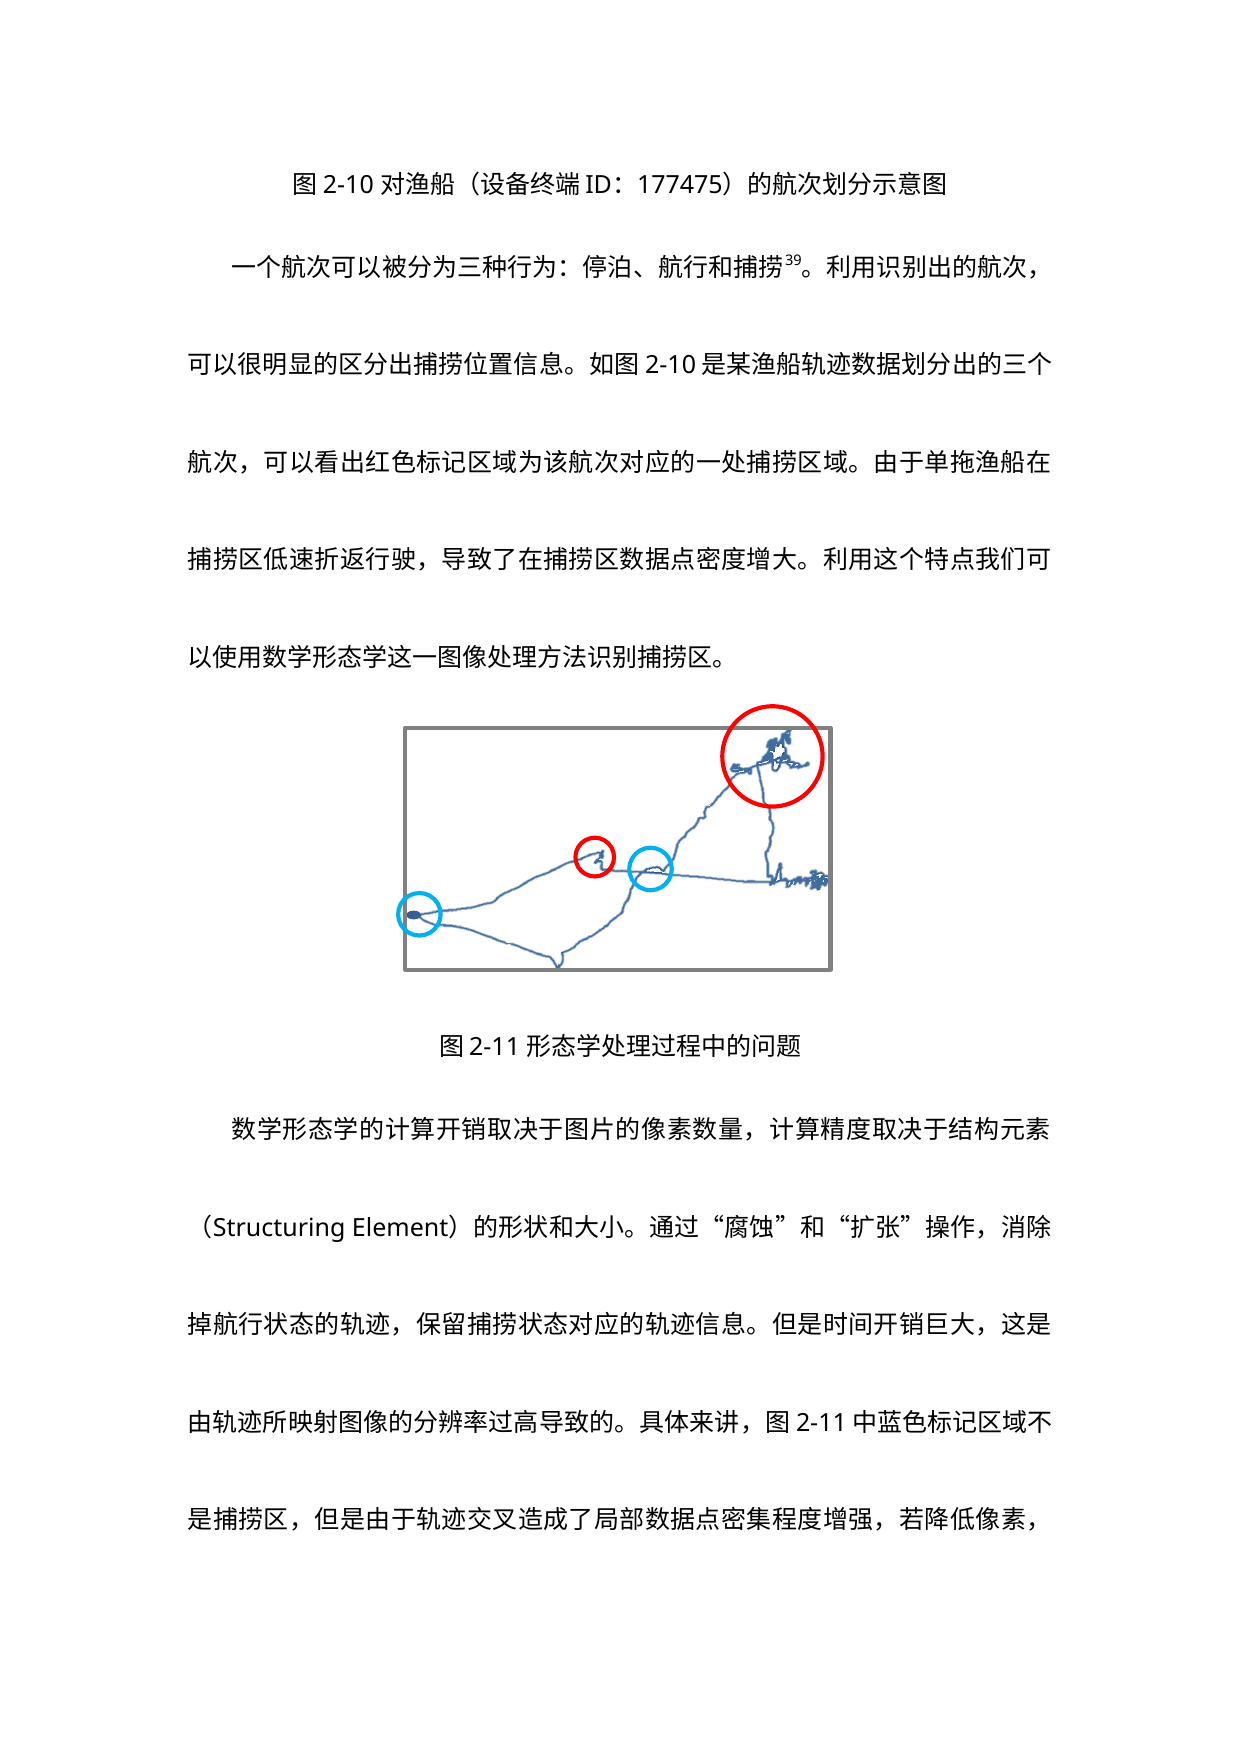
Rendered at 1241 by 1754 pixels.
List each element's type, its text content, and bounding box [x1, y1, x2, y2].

text 一个航次可以被分为三种行为：停泊、航行和捕捞。利用识别出的航次，可以很明显的区分出捕捞位置信息。如图2-10是某渔船轨迹数据划分出的三个航次，可以看出红色标记区域为该航次对应的一处捕捞区域。由于单拖渔船在捕捞区低速折返行驶，导致了在捕捞区数据点密度增大。利用这个特点我们可以使用数学形态学这一图像处理方法识别捕捞区。 [187, 233, 1053, 688]
text 图2-10 对渔船（设备终端ID：177475）的航次划分示意图 [187, 150, 1053, 215]
text 图2-11 形态学处理过程中的问题 [187, 1012, 1053, 1077]
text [187, 1095, 1053, 1550]
